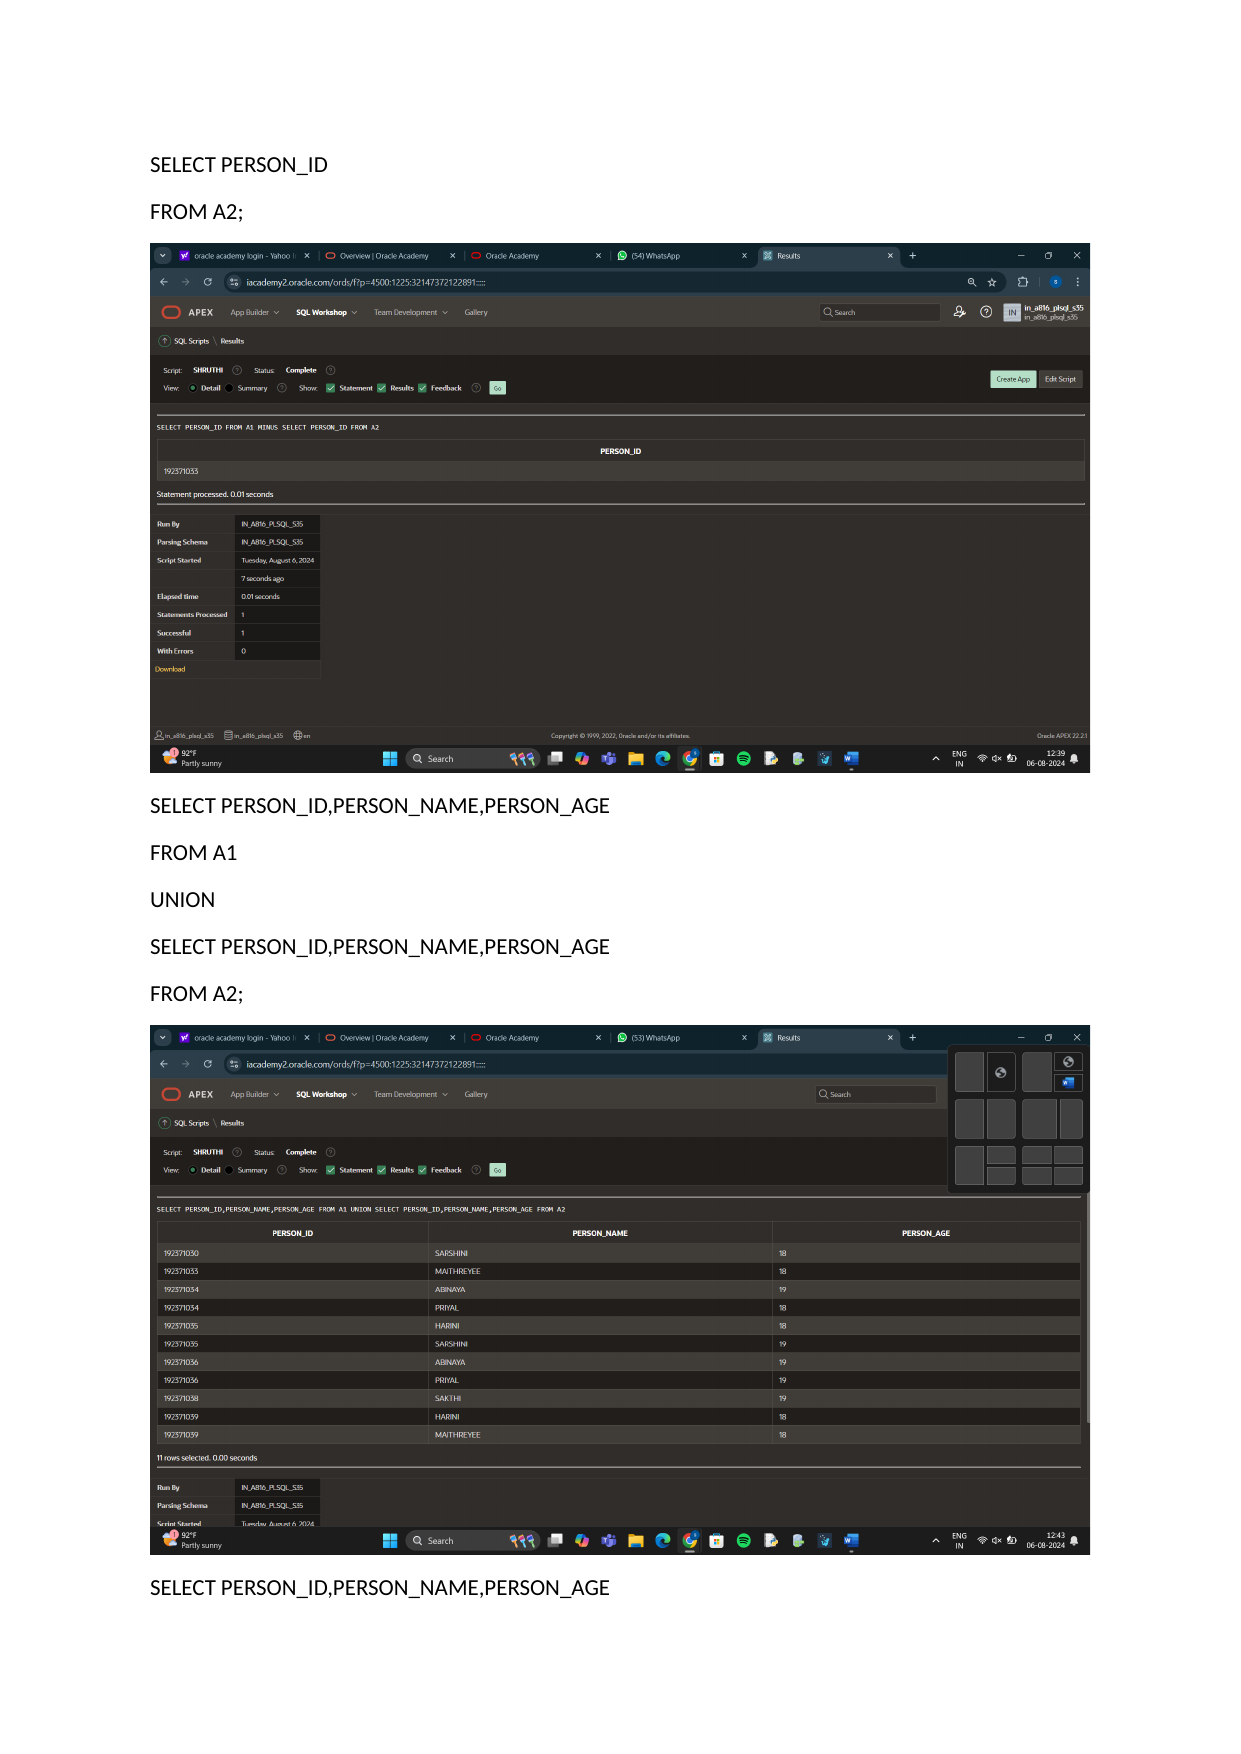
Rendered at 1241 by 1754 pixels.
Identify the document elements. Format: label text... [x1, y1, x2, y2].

picture [150, 243, 1091, 773]
text SELECT PERSON_ID [150, 150, 1090, 178]
text UNION [150, 885, 1090, 913]
picture [150, 1025, 1091, 1555]
text FROM A2; [150, 197, 1090, 225]
text SELECT PERSON_ID,PERSON_NAME,PERSON_AGE [150, 791, 1090, 819]
text FROM A2; [150, 979, 1090, 1007]
text FROM A1 [150, 838, 1090, 866]
text SELECT PERSON_ID,PERSON_NAME,PERSON_AGE [150, 932, 1090, 960]
text SELECT PERSON_ID,PERSON_NAME,PERSON_AGE [150, 1573, 1090, 1602]
